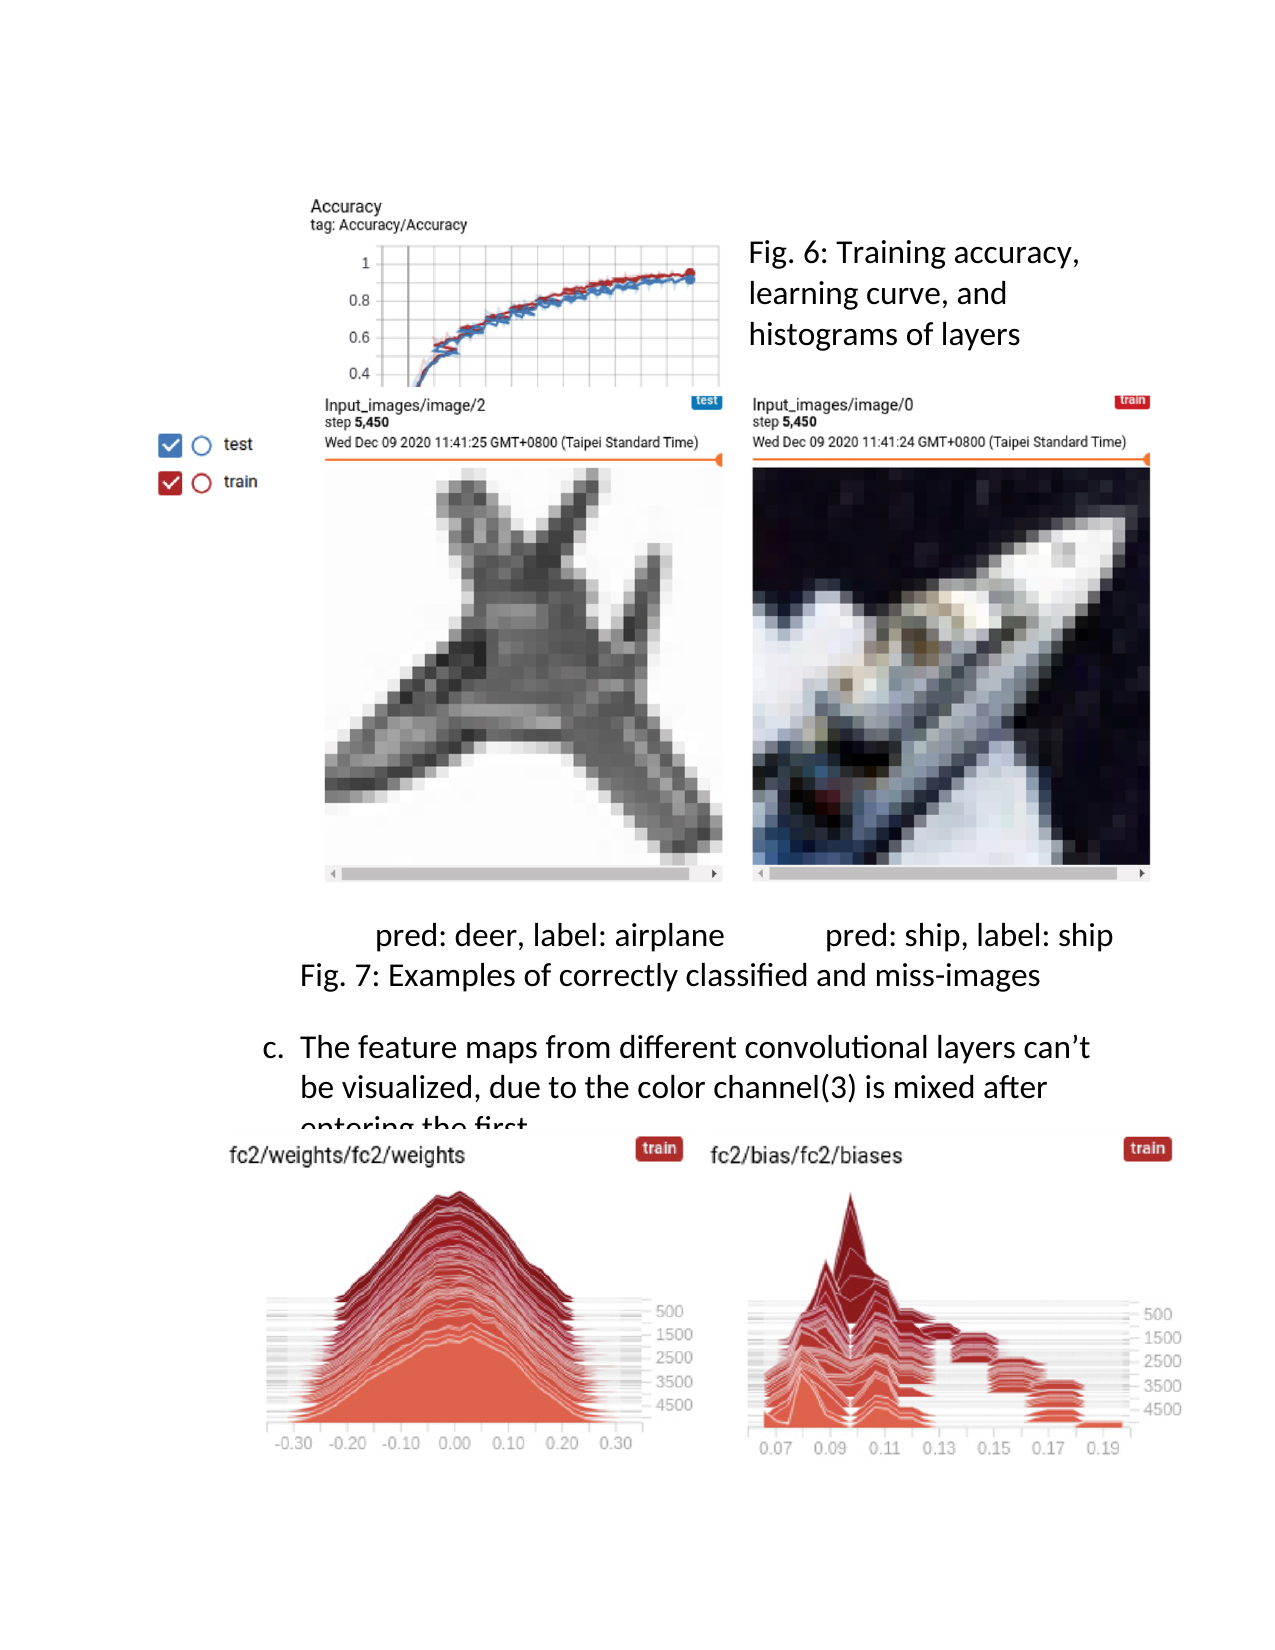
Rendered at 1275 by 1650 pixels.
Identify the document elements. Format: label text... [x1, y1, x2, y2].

list Fig. 6: Training accuracy, learning curve, and histograms of layers [262, 150, 1125, 384]
picture [306, 195, 732, 888]
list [262, 1026, 1125, 1474]
picture [150, 424, 273, 499]
picture [708, 1129, 1189, 1463]
picture [227, 1129, 702, 1463]
picture [747, 387, 1156, 888]
